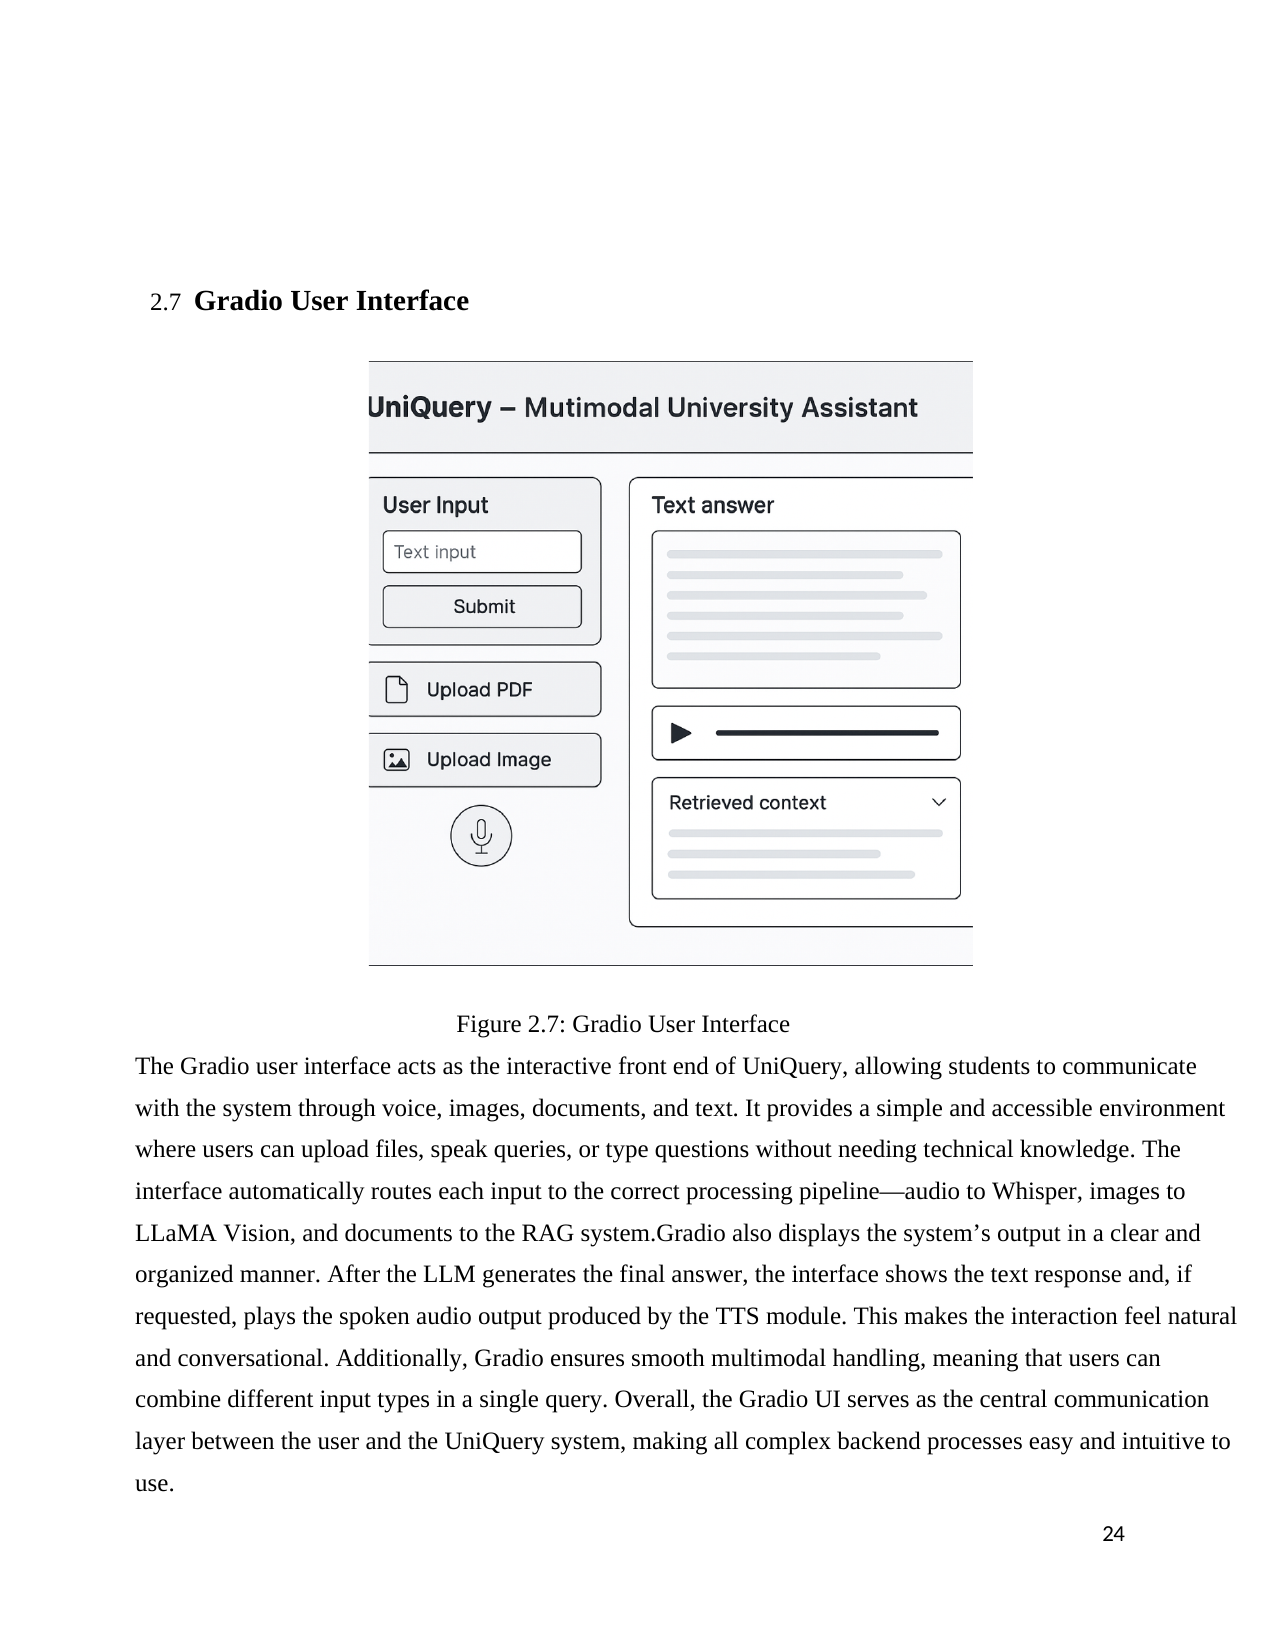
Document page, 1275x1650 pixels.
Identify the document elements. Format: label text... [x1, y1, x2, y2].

text Figure 2.7: Gradio User Interface [150, 1009, 1275, 1038]
text The Gradio user interface acts as the interactive front end of UniQuery, allowing students to communicate with the system through voice, images, documents, and text. It provides a simple and accessible environment where users can upload files, speak queries, or type questions without needing technical knowledge. The interface automatically routes each input to the correct processing pipeline—audio to Whisper, images to LLaMA Vision, and documents to the RAG system.Gradio also displays the system’s output in a clear and organized manner. After the LLM generates the final answer, the interface shows the text response and, if requested, plays the spoken audio output produced by the TTS module. This makes the interaction feel natural and conversational. Additionally, Gradio ensures smooth multimodal handling, meaning that users can combine different input types in a single query. Overall, the Gradio UI serves as the central communication layer between the user and the UniQuery system, making all complex backend processes easy and intuitive to use. [135, 1051, 1245, 1496]
list Gradio User Interface [150, 283, 1275, 317]
picture [368, 361, 973, 966]
